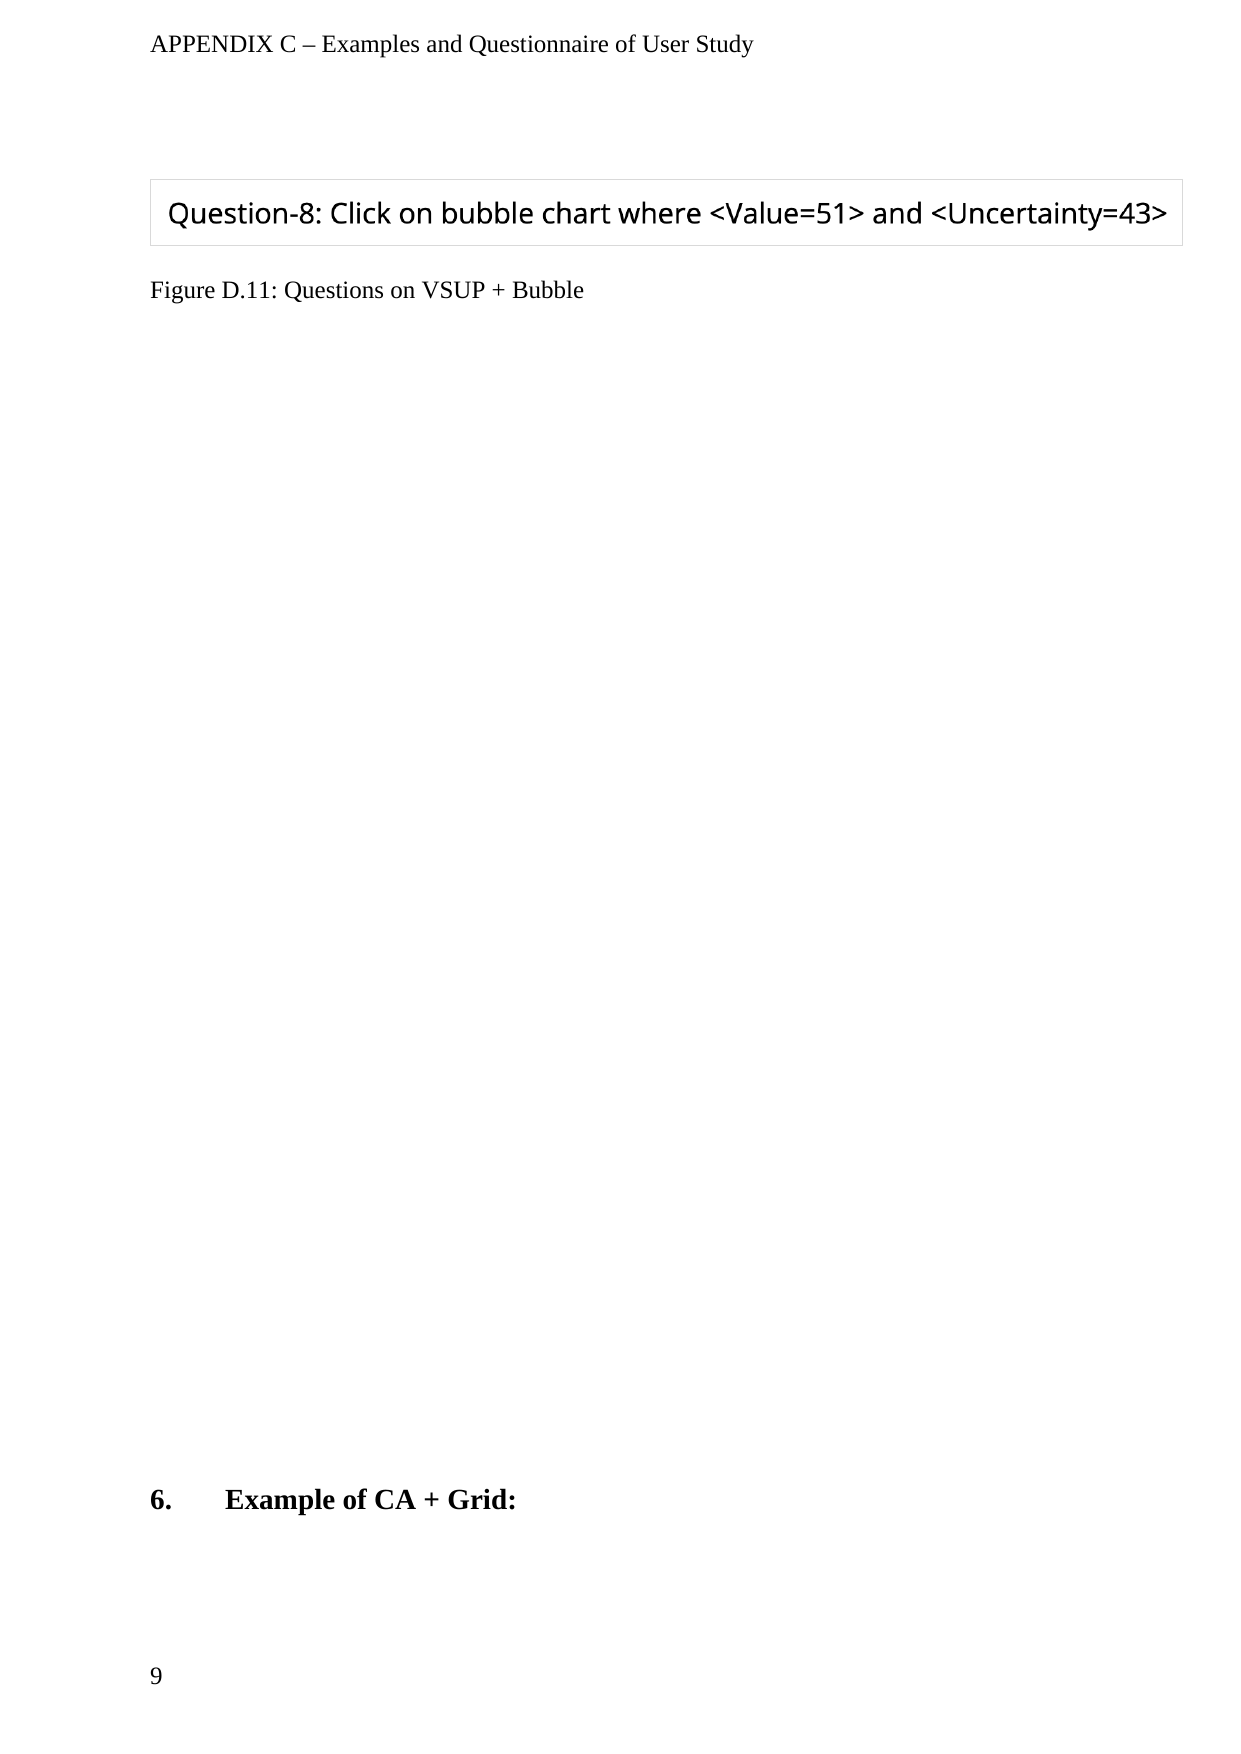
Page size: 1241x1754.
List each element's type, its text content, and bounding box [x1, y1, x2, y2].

text 6. Example of CA + Grid: [150, 1482, 1090, 1516]
text Figure D.11: Questions on VSUP + Bubble [150, 275, 1090, 303]
picture [151, 180, 1182, 245]
